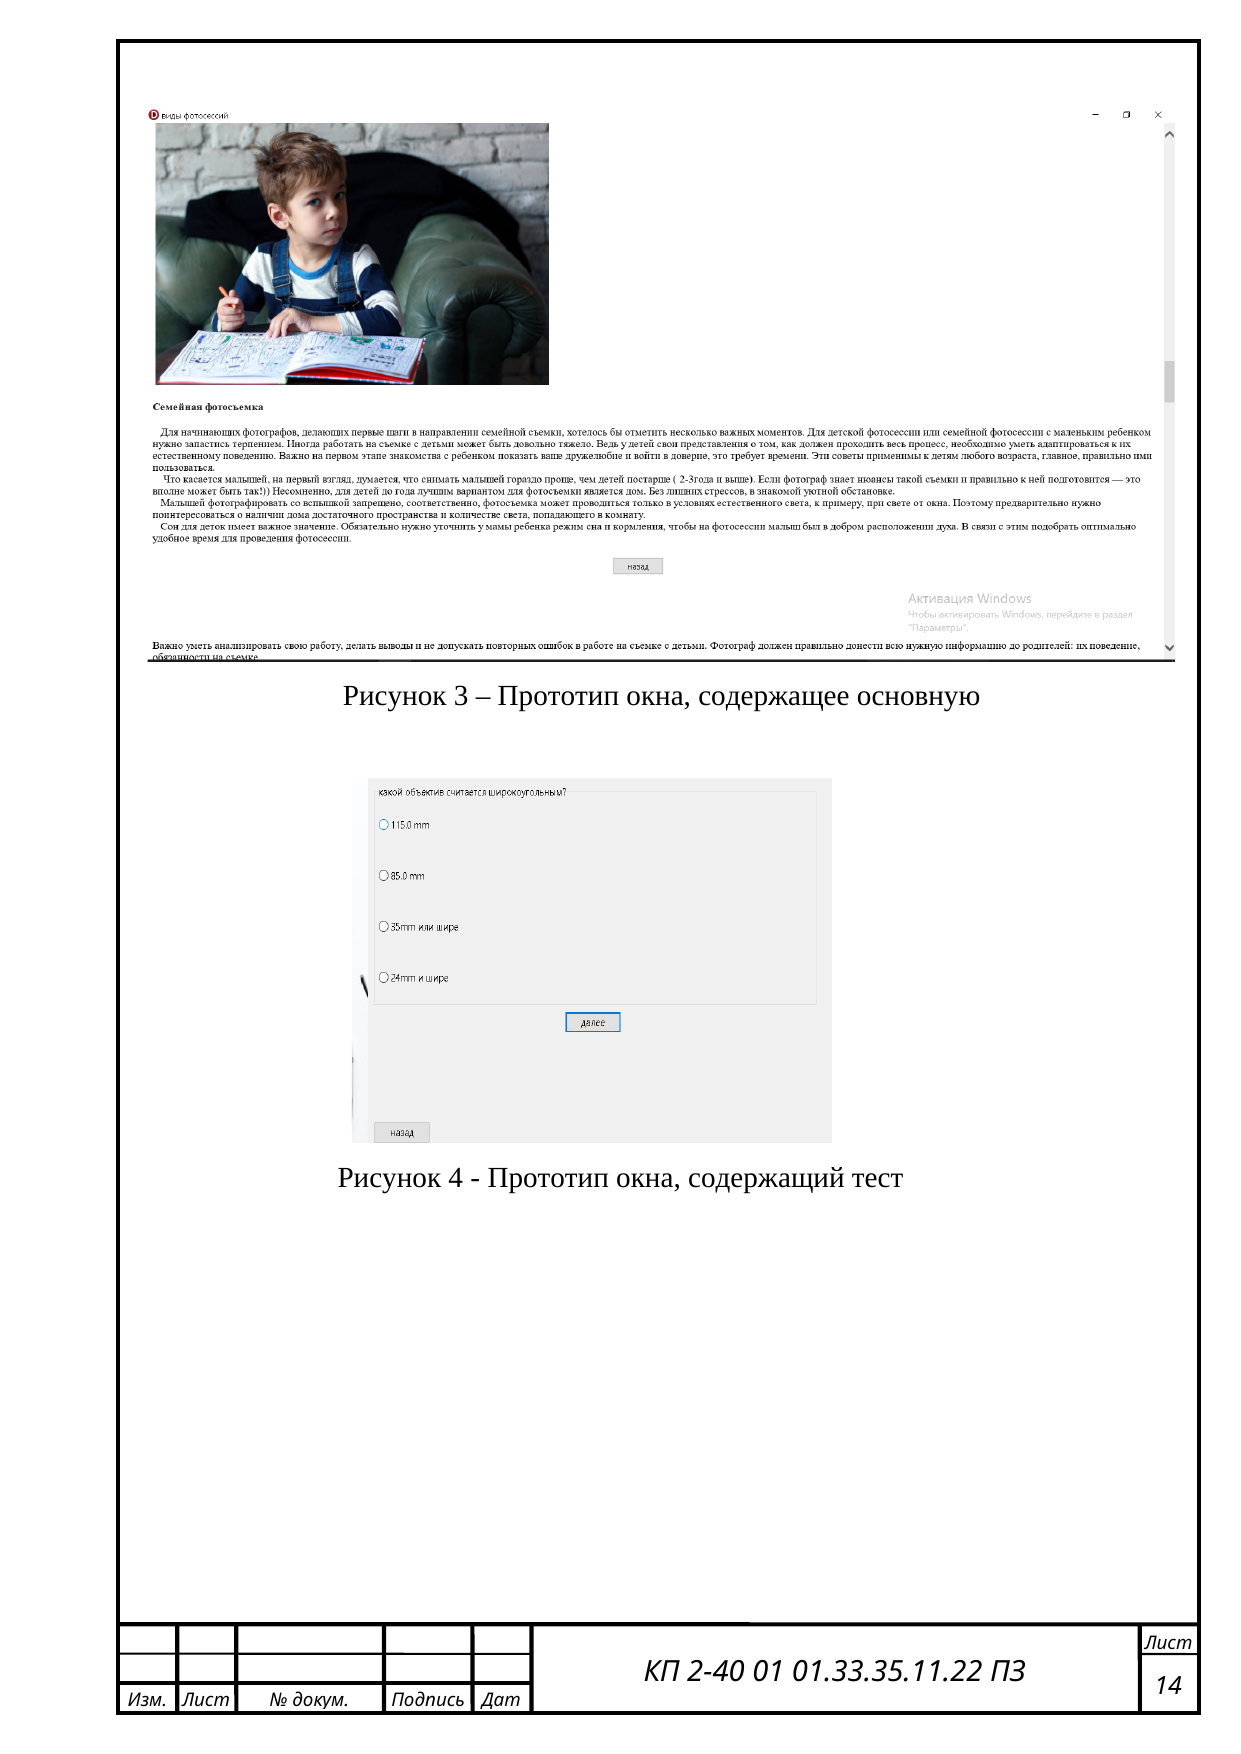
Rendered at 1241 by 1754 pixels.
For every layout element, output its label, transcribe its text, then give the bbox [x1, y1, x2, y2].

text Рисунок 4 - Прототип окна, содержащий тест [148, 1160, 1175, 1193]
picture [351, 778, 832, 1143]
text Рисунок 3 – Прототип окна, содержащее основную [148, 678, 1175, 712]
picture [147, 107, 1175, 662]
